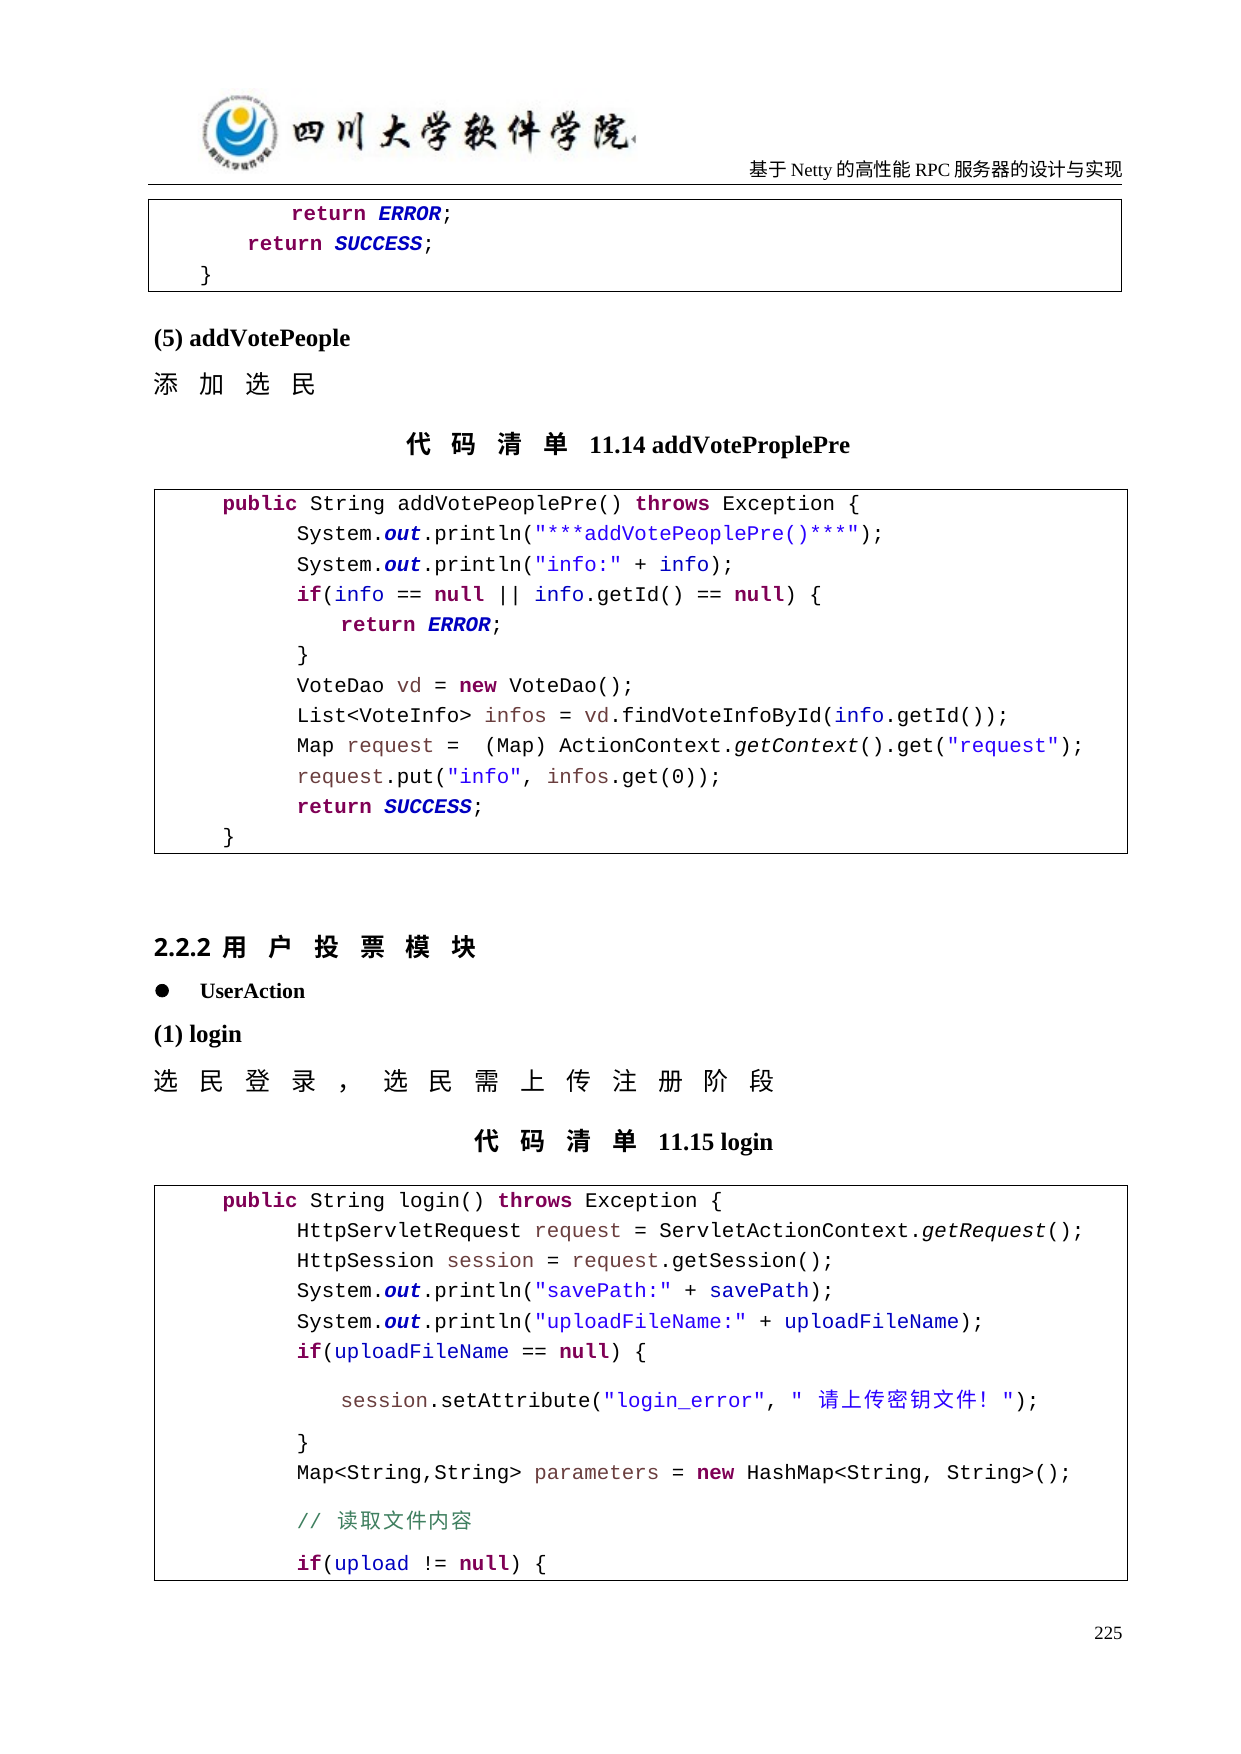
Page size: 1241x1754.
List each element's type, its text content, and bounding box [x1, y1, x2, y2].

text 选民登录，选民需上传注册阶段 [154, 1049, 1116, 1109]
list UserAction [154, 976, 1116, 1006]
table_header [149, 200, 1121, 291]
text 添加选民 [154, 352, 1116, 413]
text 2.2.2 用户投票模块 [154, 915, 1116, 976]
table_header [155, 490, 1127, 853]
picture [197, 88, 639, 177]
text 代码清单11.15 login [154, 1109, 1116, 1170]
text 代码清单11.14 addVoteProplePre [154, 413, 1116, 473]
text (1) login [154, 1018, 1116, 1049]
text (5) addVotePeople [154, 322, 1116, 352]
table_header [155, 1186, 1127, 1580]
